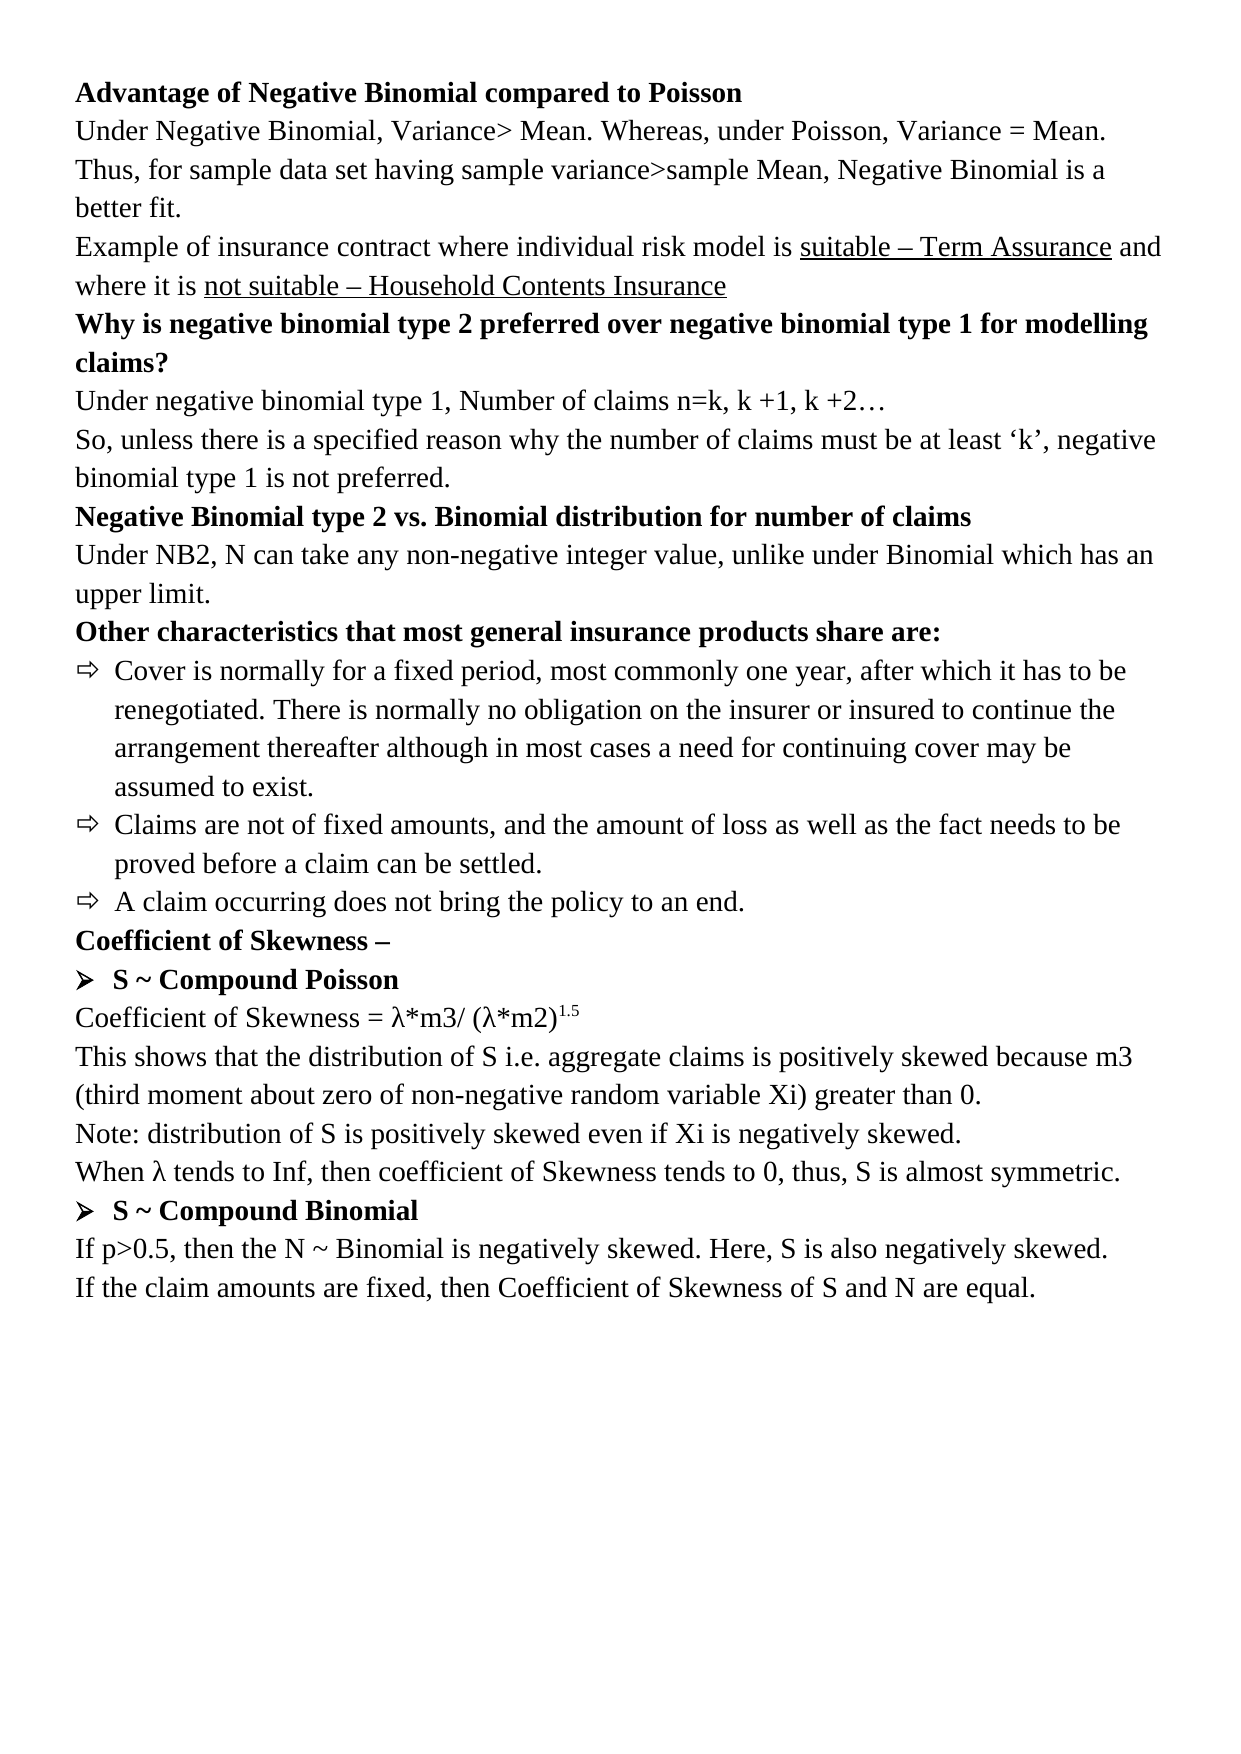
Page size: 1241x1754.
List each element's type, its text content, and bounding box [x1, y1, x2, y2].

text Under negative binomial type 1, Number of claims n=k, k +1, k +2… [75, 383, 1165, 417]
list A claim occurring does not bring the policy to an end. [75, 884, 1165, 918]
text This shows that the distribution of S i.e. aggregate claims is positively skewed because m3 (third moment about zero of non-negative random variable Xi) greater than 0. [75, 1039, 1165, 1111]
text When λ tends to Inf, then coefficient of Skewness tends to 0, thus, S is almost symmetric. [75, 1154, 1165, 1188]
list Cover is normally for a fixed period, most commonly one year, after which it has to be renegotiated. There is normally no obligation on the insurer or insured to continue the arrangement thereafter although in most cases a need for continuing cover may be assumed to exist. [75, 653, 1165, 802]
text Under Negative Binomial, Variance> Mean. Whereas, under Poisson, Variance = Mean. [75, 113, 1165, 147]
text So, unless there is a specified reason why the number of claims must be at least ‘k’, negative binomial type 1 is not preferred. [75, 422, 1165, 494]
text If the claim amounts are fixed, then Coefficient of Skewness of S and N are equal. [75, 1270, 1165, 1304]
list Claims are not of fixed amounts, and the amount of loss as well as the fact needs to be proved before a claim can be settled. [75, 807, 1165, 879]
text Why is negative binomial type 2 preferred over negative binomial type 1 for modelling claims? [75, 306, 1165, 378]
list S ~ Compound Poisson [75, 962, 1165, 995]
text Other characteristics that most general insurance products share are: [75, 614, 1165, 648]
text Example of insurance contract where individual risk model is suitable – Term Assurance and where it is not suitable – Household Contents Insurance [75, 229, 1165, 301]
text Coefficient of Skewness – [75, 923, 1165, 957]
text Note: distribution of S is positively skewed even if Xi is negatively skewed. [75, 1116, 1165, 1149]
text Under NB2, N can take any non-negative integer value, unlike under Binomial which has an upper limit. [75, 537, 1165, 609]
text Advantage of Negative Binomial compared to Poisson [75, 75, 1165, 108]
text Negative Binomial type 2 vs. Binomial distribution for number of claims [75, 499, 1165, 532]
text If p>0.5, then the N ~ Binomial is negatively skewed. Here, S is also negatively skewed. [75, 1232, 1165, 1265]
text Thus, for sample data set having sample variance>sample Mean, Negative Binomial is a better fit. [75, 152, 1165, 224]
text Coefficient of Skewness = λ*m3/ (λ*m2)1.5 [75, 1000, 1165, 1034]
list S ~ Compound Binomial [75, 1193, 1165, 1227]
